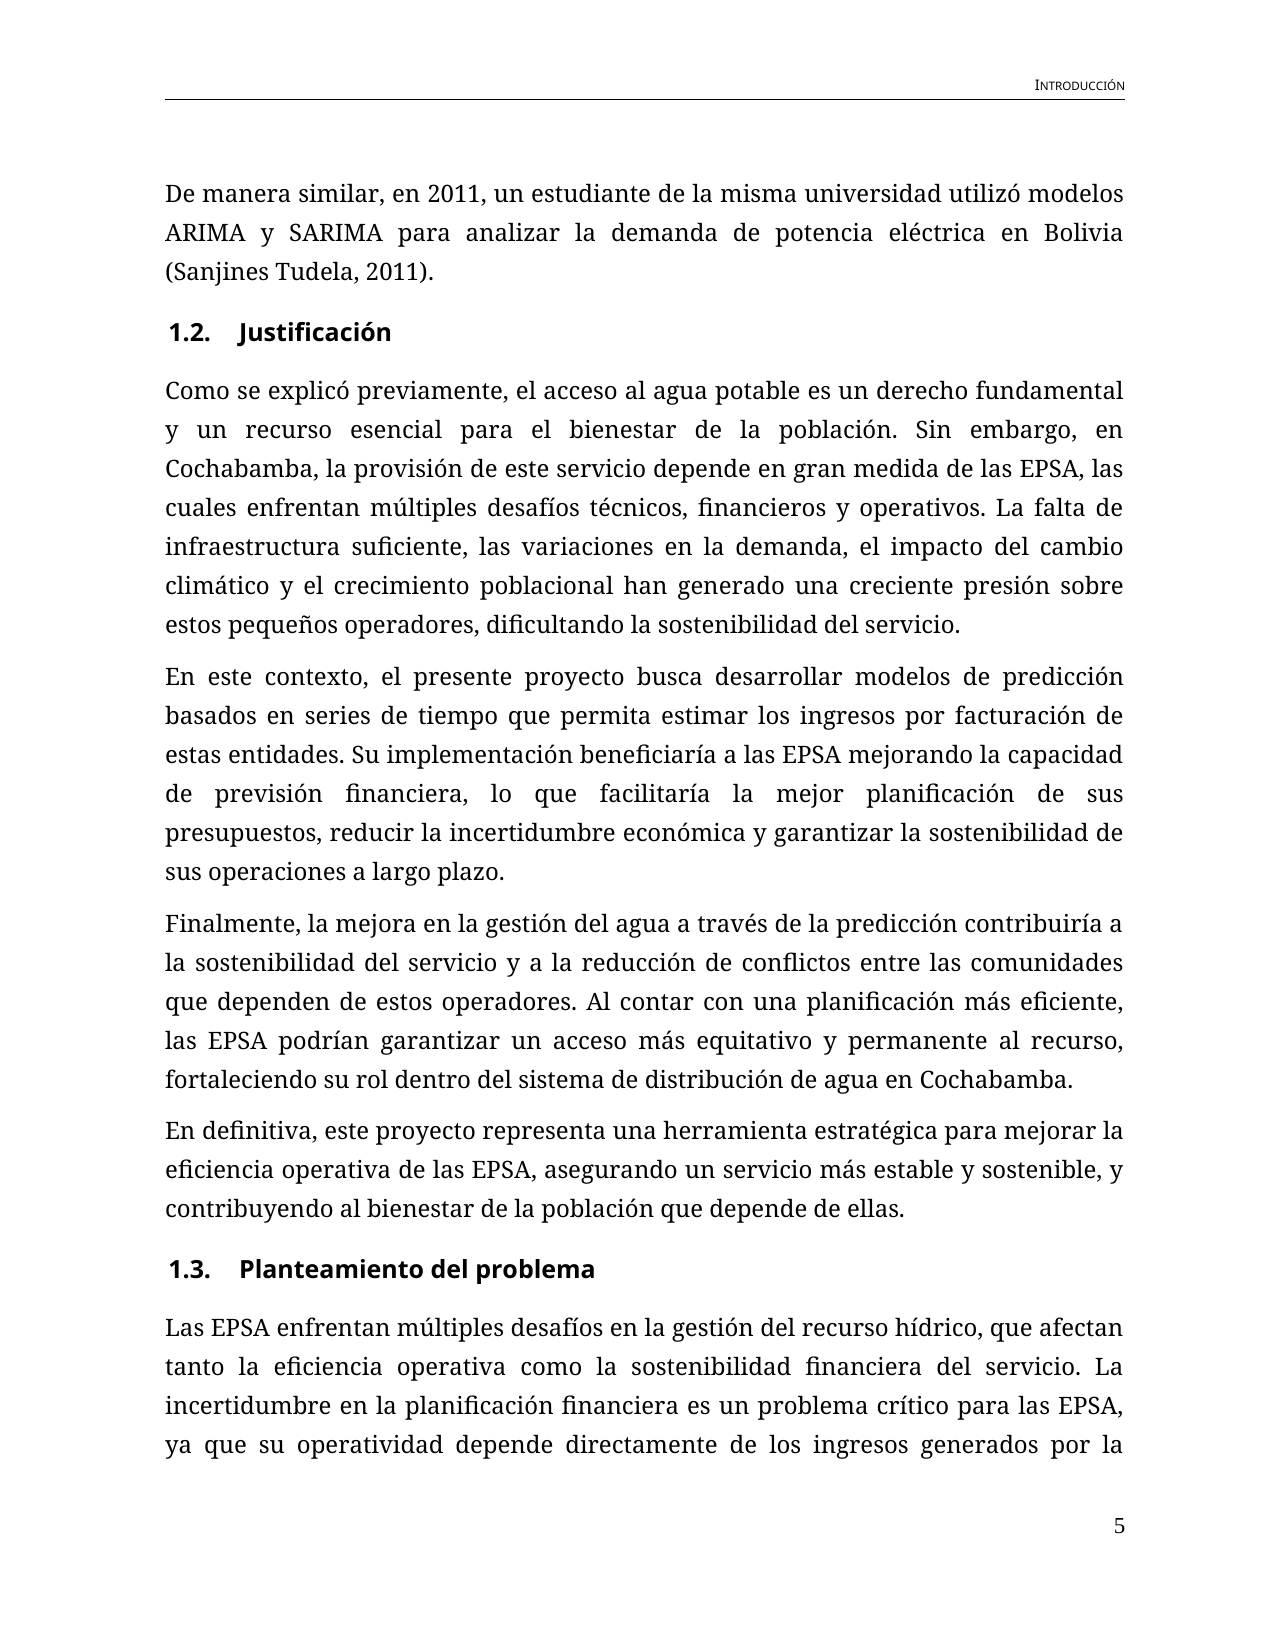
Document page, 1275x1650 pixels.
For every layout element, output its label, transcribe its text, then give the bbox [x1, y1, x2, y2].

text Finalmente, la mejora en la gestión del agua a través de la predicción contribuiría a la sostenibilidad del servicio y a la reducción de conflictos entre las comunidades que dependen de estos operadores. Al contar con una planificación más eficiente, las EPSA podrían garantizar un acceso más equitativo y permanente al recurso, fortaleciendo su rol dentro del sistema de distribución de agua en Cochabamba. [165, 906, 1125, 1095]
text Como se explicó previamente, el acceso al agua potable es un derecho fundamental y un recurso esencial para el bienestar de la población. Sin embargo, en Cochabamba, la provisión de este servicio depende en gran medida de las EPSA, las cuales enfrentan múltiples desafíos técnicos, financieros y operativos. La falta de infraestructura suficiente, las variaciones en la demanda, el impacto del cambio climático y el crecimiento poblacional han generado una creciente presión sobre estos pequeños operadores, dificultando la sostenibilidad del servicio. [165, 373, 1125, 641]
subtitle Justificación [168, 315, 1125, 349]
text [165, 177, 1125, 288]
text En definitiva, este proyecto representa una herramienta estratégica para mejorar la eficiencia operativa de las EPSA, asegurando un servicio más estable y sostenible, y contribuyendo al bienestar de la población que depende de ellas. [165, 1114, 1125, 1225]
text En este contexto, el presente proyecto busca desarrollar modelos de predicción basados en series de tiempo que permita estimar los ingresos por facturación de estas entidades. Su implementación beneficiaría a las EPSA mejorando la capacidad de previsión financiera, lo que facilitaría la mejor planificación de sus presupuestos, reducir la incertidumbre económica y garantizar la sostenibilidad de sus operaciones a largo plazo. [165, 659, 1125, 887]
subtitle Planteamiento del problema [168, 1252, 1125, 1286]
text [165, 1311, 1125, 1461]
